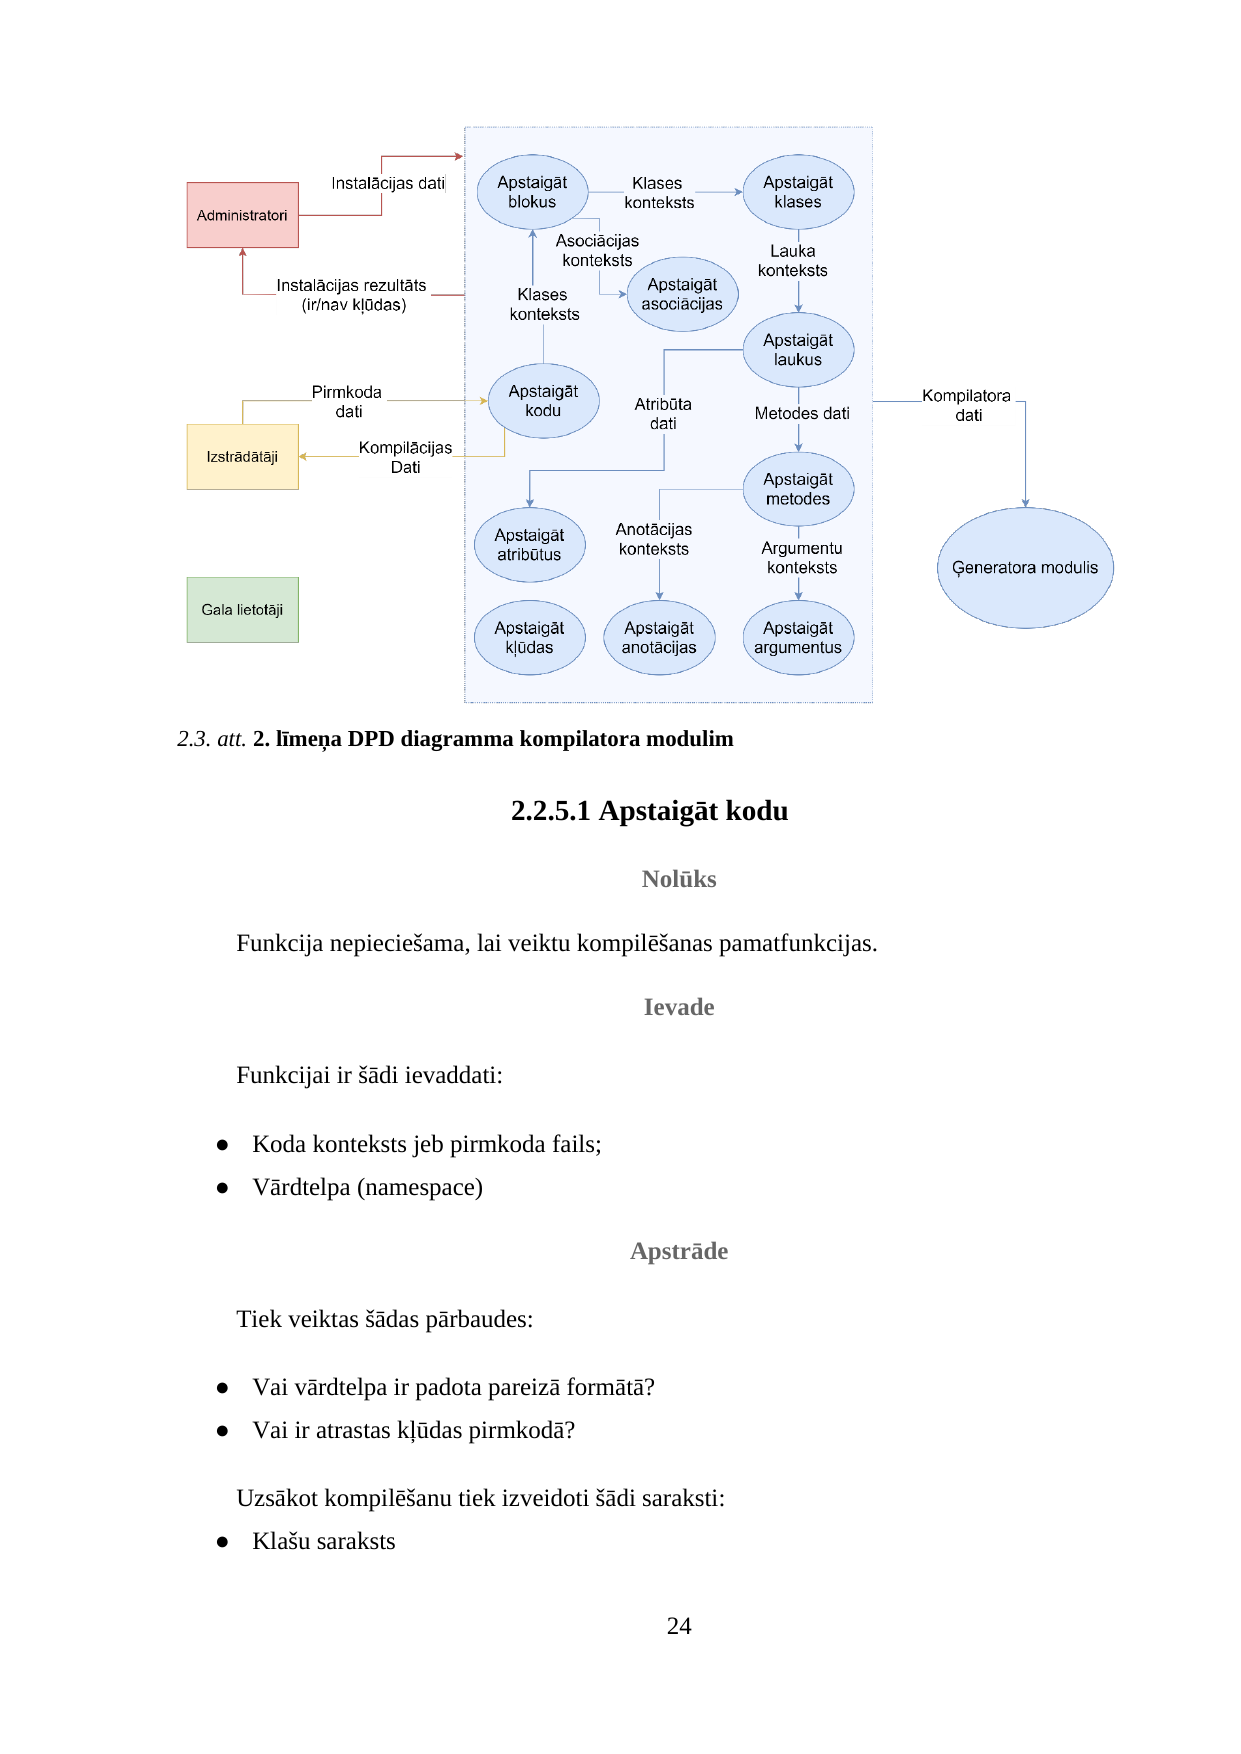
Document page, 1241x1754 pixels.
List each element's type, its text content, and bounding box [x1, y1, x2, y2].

list Vai ir atrastas kļūdas pirmkodā? [214, 1415, 1122, 1444]
text Apstrāde [177, 1236, 1122, 1264]
list Klašu saraksts [214, 1526, 1122, 1555]
subtitle 2.2.5.1 Apstaigāt kodu [177, 793, 1122, 827]
list Vai vārdtelpa ir padota pareizā formātā? [214, 1372, 1122, 1401]
text 2.3. att. 2. līmeņa DPD diagramma kompilatora modulim [177, 712, 1122, 751]
picture [177, 118, 1123, 712]
list Koda konteksts jeb pirmkoda fails; [214, 1129, 1122, 1157]
list Vārdtelpa (namespace) [214, 1172, 1122, 1201]
text Funkcijai ir šādi ievaddati: [177, 1061, 1122, 1089]
text Ievade [177, 992, 1122, 1021]
text Tiek veiktas šādas pārbaudes: [177, 1304, 1122, 1333]
text Nolūks [177, 864, 1122, 893]
text Funkcija nepieciešama, lai veiktu kompilēšanas pamatfunkcijas. [177, 928, 1122, 957]
text Uzsākot kompilēšanu tiek izveidoti šādi saraksti: [177, 1483, 1122, 1512]
